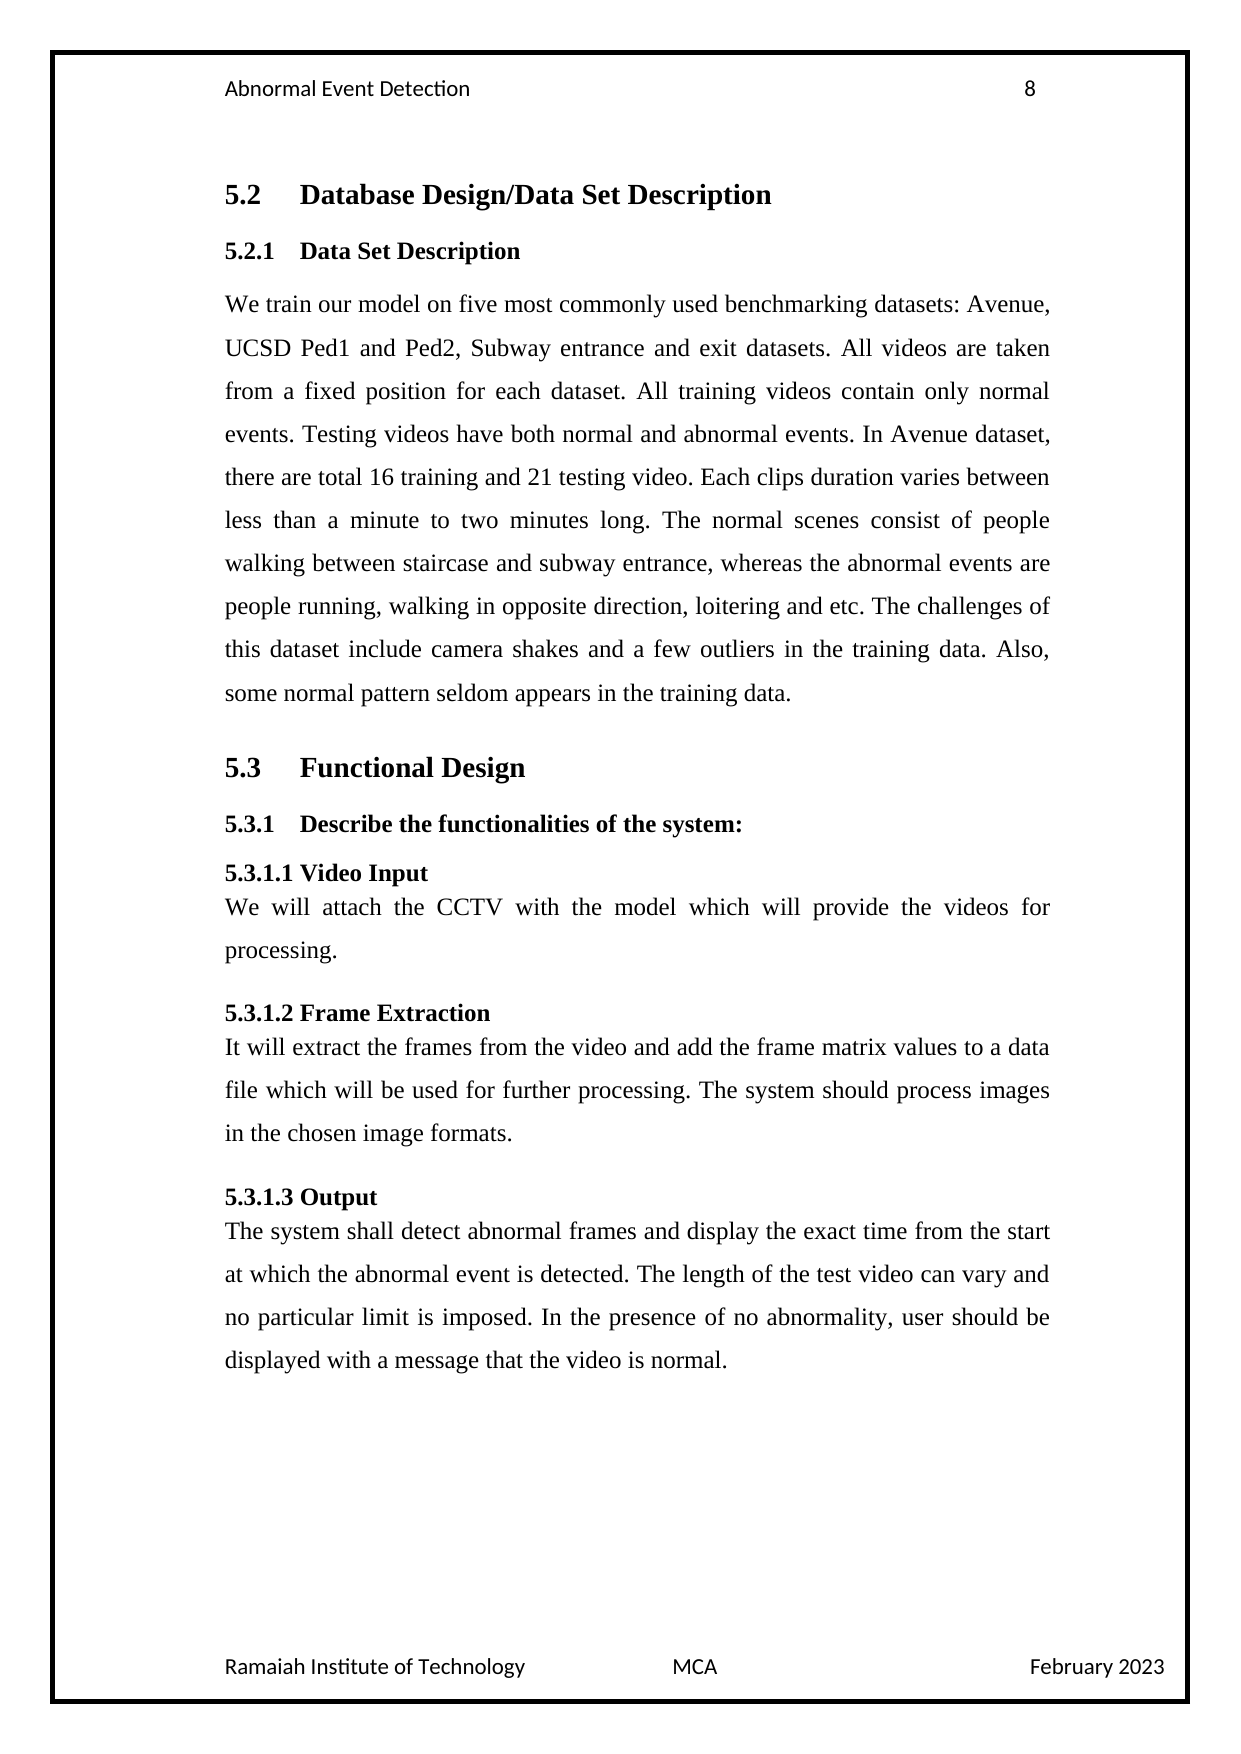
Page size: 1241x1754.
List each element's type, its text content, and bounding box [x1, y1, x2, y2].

subtitle Database Design/Data Set Description [224, 177, 1051, 210]
text It will extract the frames from the video and add the frame matrix values to a data file which will be used for further processing. The system should process images in the chosen image formats. [224, 1032, 1051, 1147]
subtitle Frame Extraction [224, 1003, 1051, 1026]
text We will attach the CCTV with the model which will provide the videos for processing. [224, 892, 1051, 964]
subtitle Describe the functionalities of the system: [224, 813, 1051, 838]
subtitle Functional Design [224, 750, 1051, 783]
subtitle Data Set Description [224, 239, 1051, 264]
text We train our model on five most commonly used benchmarking datasets: Avenue, UCSD Ped1 and Ped2, Subway entrance and exit datasets. All videos are taken from a fixed position for each dataset. All training videos contain only normal events. Testing videos have both normal and abnormal events. In Avenue dataset, there are total 16 training and 21 testing video. Each clips duration varies between less than a minute to two minutes long. The normal scenes consist of people walking between staircase and subway entrance, whereas the abnormal events are people running, walking in opposite direction, loitering and etc. The challenges of this dataset include camera shakes and a few outliers in the training data. Also, some normal pattern seldom appears in the training data. [224, 289, 1051, 706]
text The system shall detect abnormal frames and display the exact time from the start at which the abnormal event is detected. The length of the test video can vary and no particular limit is imposed. In the presence of no abnormality, user should be displayed with a message that the video is normal. [224, 1216, 1051, 1374]
subtitle Video Input [224, 863, 1051, 886]
subtitle Output [224, 1187, 1051, 1209]
